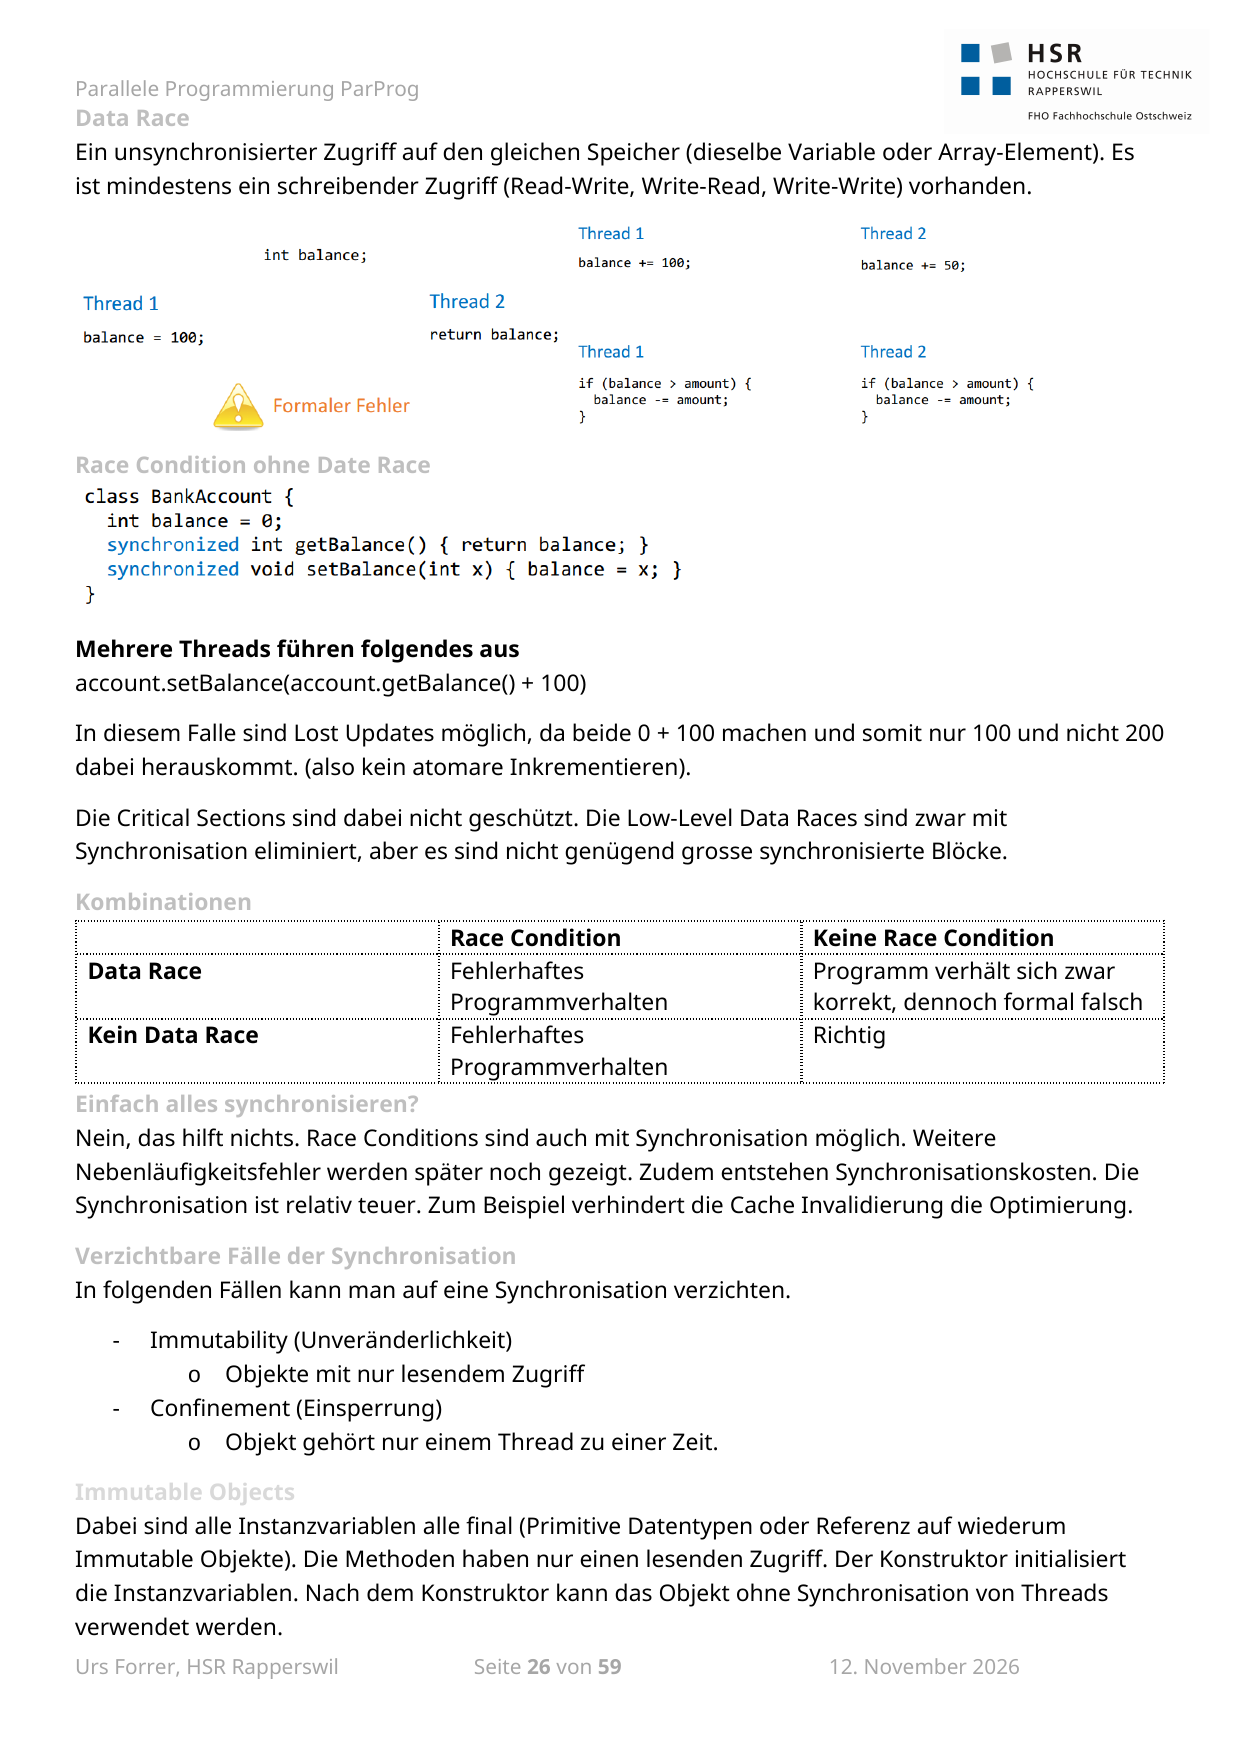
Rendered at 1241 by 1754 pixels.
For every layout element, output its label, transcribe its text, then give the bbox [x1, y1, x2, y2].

table_cell Fehlerhaftes Programmverhalten [439, 1018, 801, 1082]
table_cell Data Race [76, 953, 438, 1017]
text Nein, das hilft nichts. Race Conditions sind auch mit Synchronisation möglich. Weitere Nebenläufigkeitsfehler werden später noch gezeigt. Zudem entstehen Synchronisationskosten. Die Synchronisation ist relativ teuer. Zum Beispiel verhindert die Cache Invalidierung die Optimierung. [75, 1122, 1165, 1221]
text Ein unsynchronisierter Zugriff auf den gleichen Speicher (dieselbe Variable oder Array-Element). Es ist mindestens ein schreibender Zugriff (Read-Write, Write-Read, Write-Write) vorhanden. [75, 136, 1165, 201]
list Objekte mit nur lesendem Zugriff [187, 1358, 1165, 1389]
text Die Critical Sections sind dabei nicht geschützt. Die Low-Level Data Races sind zwar mit Synchronisation eliminiert, aber es sind nicht genügend grosse synchronisierte Blöcke. [75, 802, 1165, 867]
table_cell Richtig [801, 1018, 1164, 1082]
table_header Keine Race Condition [801, 920, 1164, 953]
text In folgenden Fällen kann man auf eine Synchronisation verzichten. [75, 1274, 1165, 1305]
subtitle Immutable Objects [75, 1476, 1165, 1507]
text Dabei sind alle Instanzvariablen alle final (Primitive Datentypen oder Referenz auf wiederum Immutable Objekte). Die Methoden haben nur einen lesenden Zugriff. Der Konstruktor initialisiert die Instanzvariablen. Nach dem Konstruktor kann das Objekt ohne Synchronisation von Threads verwendet werden. [75, 1510, 1165, 1642]
table_cell Programm verhält sich zwar korrekt, dennoch formal falsch [801, 953, 1164, 1017]
text Mehrere Threads führen folgendes aus account.setBalance(account.getBalance() + 100) [75, 633, 1165, 698]
subtitle Kombinationen [75, 886, 1165, 917]
subtitle Data Race [75, 102, 1165, 133]
picture [75, 220, 1046, 431]
table_cell Kein Data Race [76, 1018, 438, 1082]
list Confinement (Einsperrung) [112, 1392, 1165, 1423]
subtitle Verzichtbare Fälle der Synchronisation [75, 1240, 1165, 1271]
list Objekt gehört nur einem Thread zu einer Zeit. [187, 1425, 1165, 1457]
picture [75, 483, 700, 614]
subtitle Einfach alles synchronisieren? [75, 1088, 1165, 1119]
text In diesem Falle sind Lost Updates möglich, da beide 0 + 100 machen und somit nur 100 und nicht 200 dabei herauskommt. (also kein atomare Inkrementieren). [75, 717, 1165, 782]
picture [943, 29, 1210, 134]
list Immutability (Unveränderlichkeit) [112, 1324, 1165, 1355]
subtitle Race Condition ohne Date Race [75, 449, 1165, 481]
table_cell Fehlerhaftes Programmverhalten [439, 953, 801, 1017]
table_header Race Condition [439, 920, 801, 953]
table_header [76, 920, 438, 953]
